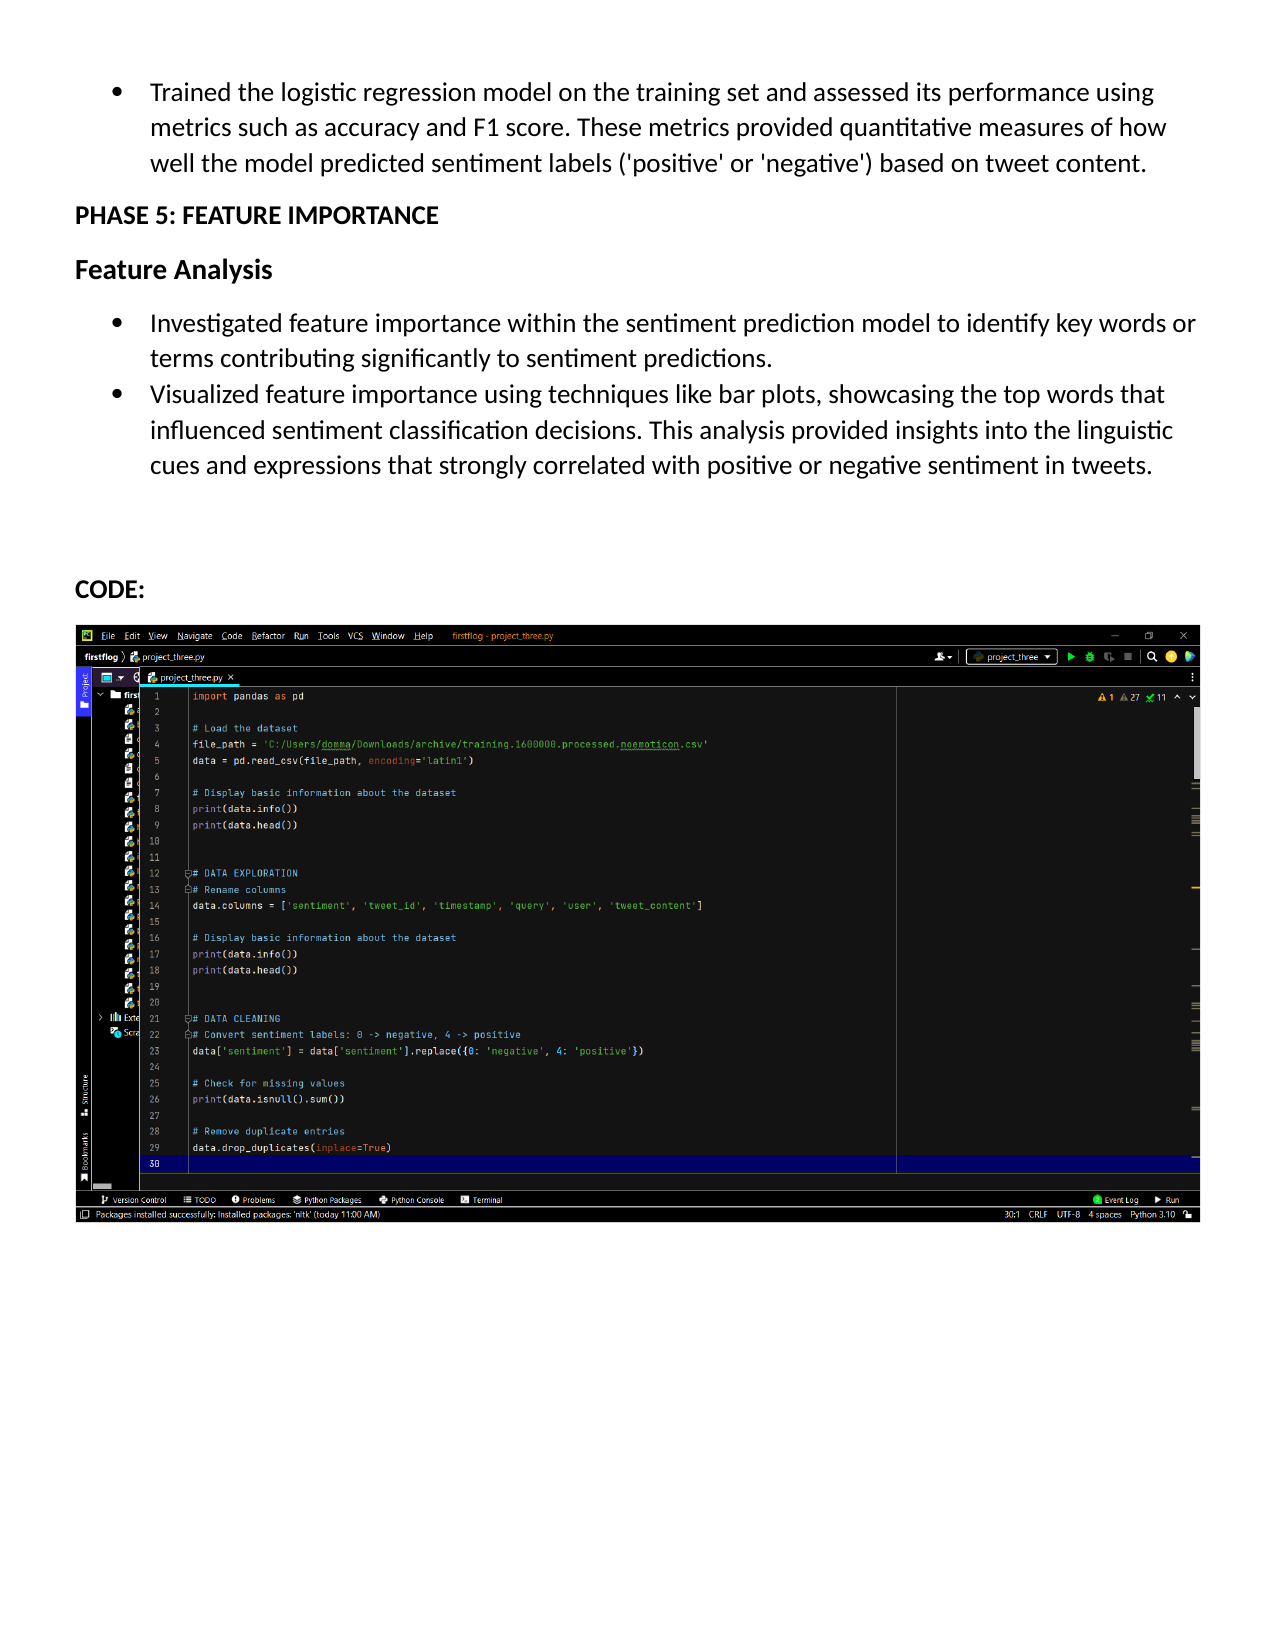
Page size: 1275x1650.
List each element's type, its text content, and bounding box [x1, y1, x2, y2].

text Feature Analysis [75, 251, 1200, 286]
text PHASE 5: FEATURE IMPORTANCE [75, 198, 1200, 232]
list Visualized feature importance using techniques like bar plots, showcasing the top words that influenced sentiment classification decisions. This analysis provided insights into the linguistic cues and expressions that strongly correlated with positive or negative sentiment in tweets. [112, 377, 1200, 481]
list Investigated feature importance within the sentiment prediction model to identify key words or terms contributing significantly to sentiment predictions. [112, 306, 1200, 374]
picture [75, 624, 1200, 1223]
list Trained the logistic regression model on the training set and assessed its performance using metrics such as accuracy and F1 score. These metrics provided quantitative measures of how well the model predicted sentiment labels ('positive' or 'negative') based on tweet content. [112, 75, 1200, 179]
text CODE: [75, 572, 1200, 605]
